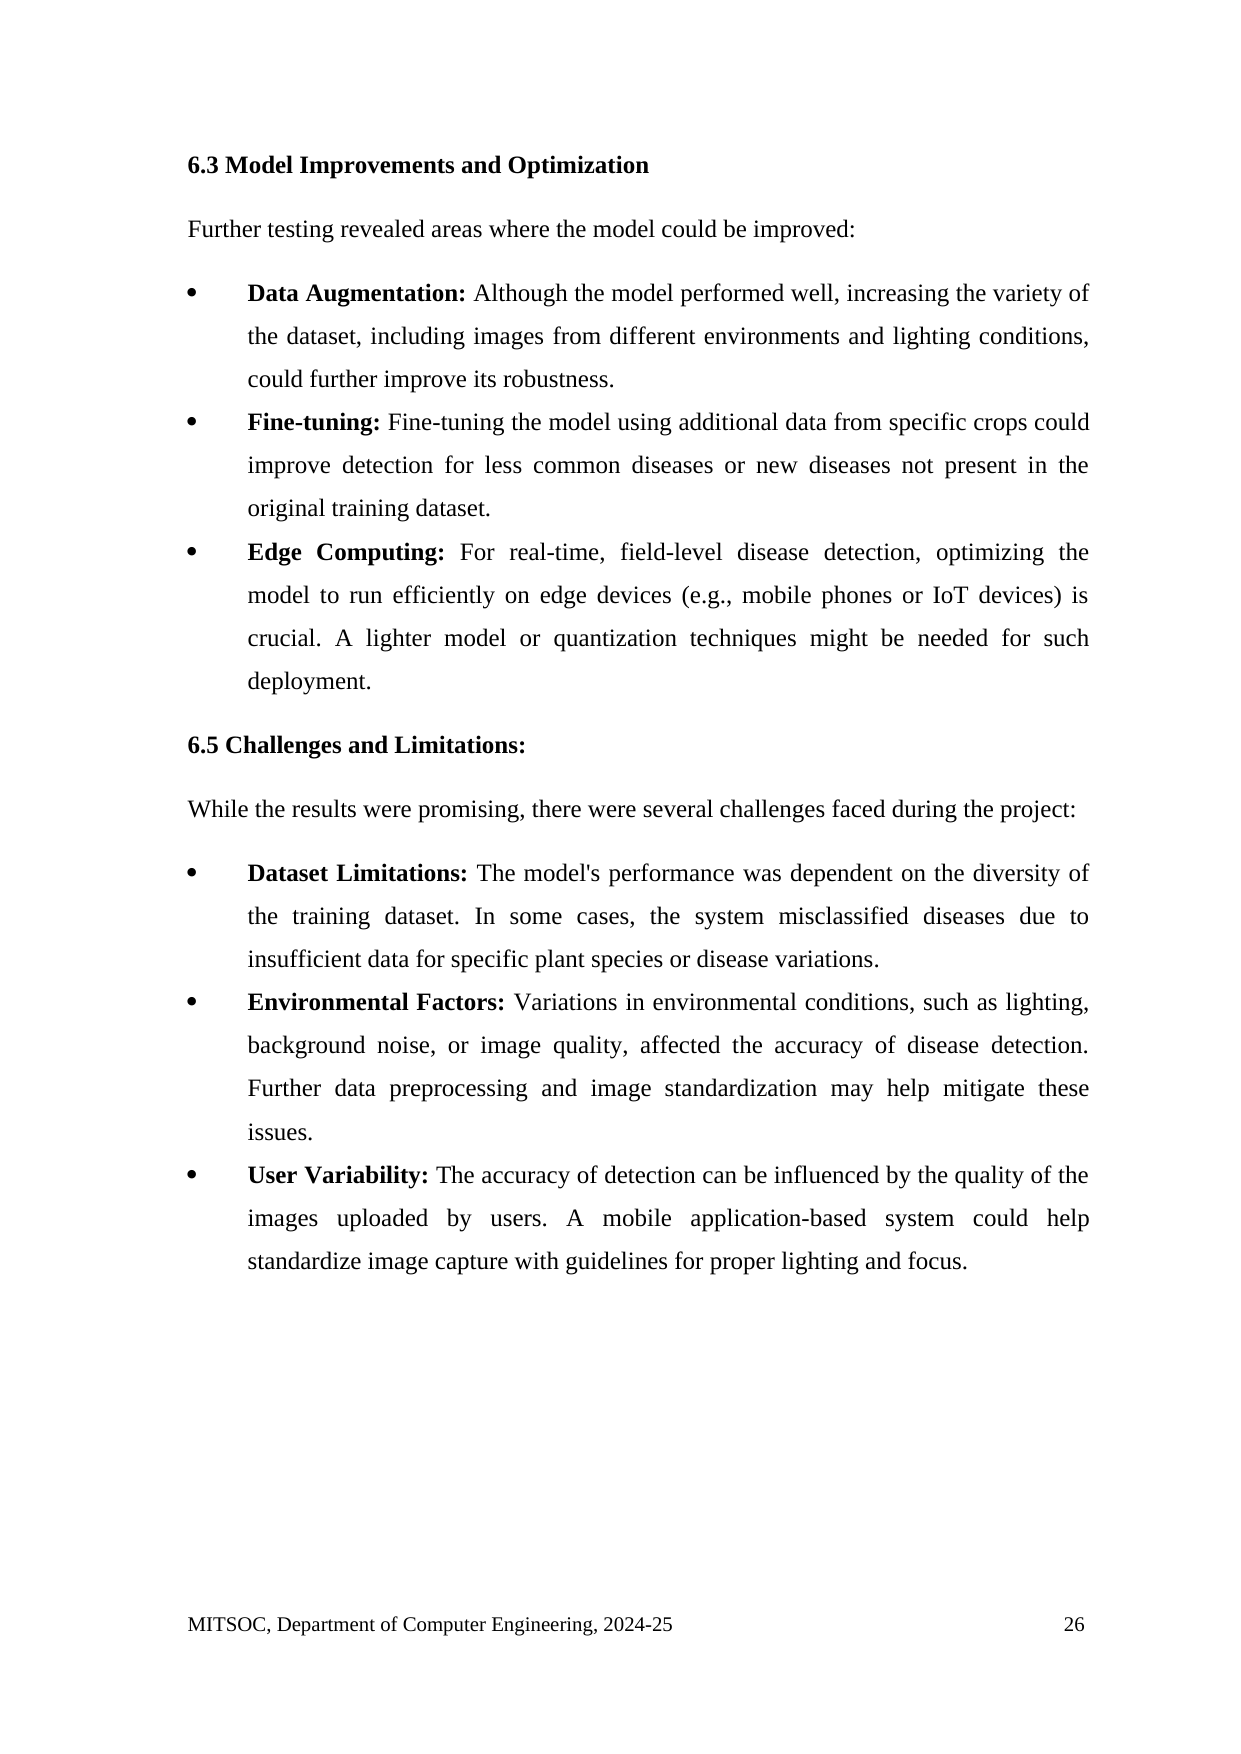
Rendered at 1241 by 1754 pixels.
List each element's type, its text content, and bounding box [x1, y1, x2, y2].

list Fine-tuning: Fine-tuning the model using additional data from specific crops could improve detection for less common diseases or new diseases not present in the original training dataset. [187, 407, 1090, 522]
text 6.5 Challenges and Limitations: [187, 730, 1090, 759]
list User Variability: The accuracy of detection can be influenced by the quality of the images uploaded by users. A mobile application-based system could help standardize image capture with guidelines for proper lighting and focus. [187, 1160, 1090, 1275]
text 6.3 Model Improvements and Optimization [187, 150, 1090, 179]
list Data Augmentation: Although the model performed well, increasing the variety of the dataset, including images from different environments and lighting conditions, could further improve its robustness. [187, 278, 1090, 393]
text While the results were promising, there were several challenges faced during the project: [187, 794, 1090, 823]
list Dataset Limitations: The model's performance was dependent on the diversity of the training dataset. In some cases, the system misclassified diseases due to insufficient data for specific plant species or disease variations. [187, 858, 1090, 973]
list Environmental Factors: Variations in environmental conditions, such as lighting, background noise, or image quality, affected the accuracy of disease detection. Further data preprocessing and image standardization may help mitigate these issues. [187, 987, 1090, 1145]
list Edge Computing: For real-time, field-level disease detection, optimizing the model to run efficiently on edge devices (e.g., mobile phones or IoT devices) is crucial. A lighter model or quantization techniques might be needed for such deployment. [187, 537, 1090, 695]
text Further testing revealed areas where the model could be improved: [187, 214, 1090, 243]
